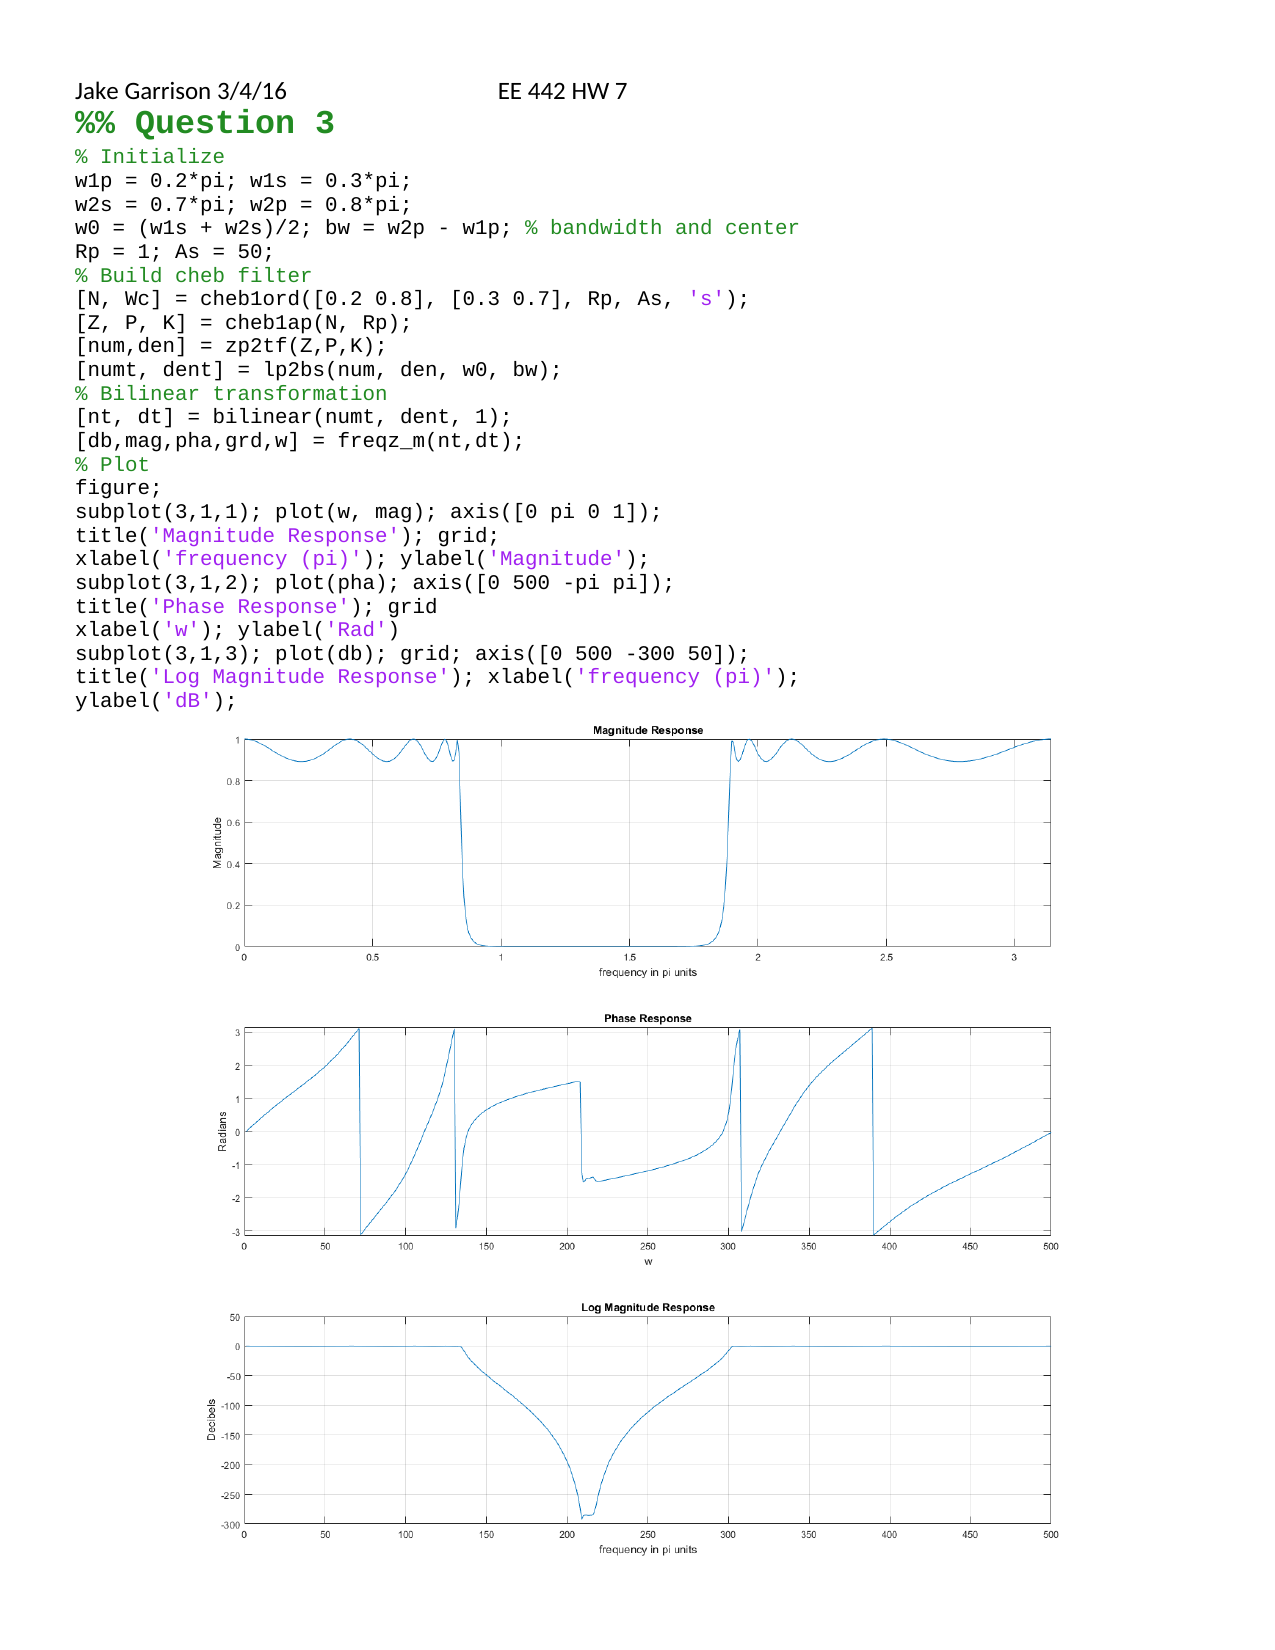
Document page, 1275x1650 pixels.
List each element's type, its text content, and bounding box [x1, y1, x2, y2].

text w0 = (w1s + w2s)/2; bw = w2p - w1p; % bandwidth and center [75, 217, 1200, 241]
text title('Phase Response'); grid [75, 596, 1200, 619]
text subplot(3,1,2); plot(pha); axis([0 500 -pi pi]); [75, 572, 1200, 596]
text % Plot [75, 454, 1200, 477]
text xlabel('w'); ylabel('Rad') [75, 619, 1200, 643]
text [num,den] = zp2tf(Z,P,K); [75, 336, 1200, 359]
text xlabel('frequency (pi)'); ylabel('Magnitude'); [75, 548, 1200, 572]
text ylabel('dB'); [75, 690, 1200, 714]
picture [190, 713, 1085, 1563]
text % Build cheb filter [75, 264, 1200, 288]
text [numt, dent] = lp2bs(num, den, w0, bw); [75, 359, 1200, 383]
text [N, Wc] = cheb1ord([0.2 0.8], [0.3 0.7], Rp, As, 's'); [75, 288, 1200, 312]
text subplot(3,1,1); plot(w, mag); axis([0 pi 0 1]); [75, 501, 1200, 525]
text [nt, dt] = bilinear(numt, dent, 1); [75, 406, 1200, 430]
text title('Log Magnitude Response'); xlabel('frequency (pi)'); [75, 667, 1200, 690]
text w2s = 0.7*pi; w2p = 0.8*pi; [75, 194, 1200, 217]
text %% Question 3 [75, 106, 1200, 143]
text Rp = 1; As = 50; [75, 241, 1200, 264]
text % Bilinear transformation [75, 383, 1200, 406]
text subplot(3,1,3); plot(db); grid; axis([0 500 -300 50]); [75, 643, 1200, 667]
text title('Magnitude Response'); grid; [75, 525, 1200, 548]
text % Initialize [75, 146, 1200, 170]
text [db,mag,pha,grd,w] = freqz_m(nt,dt); [75, 430, 1200, 454]
text [Z, P, K] = cheb1ap(N, Rp); [75, 312, 1200, 336]
text figure; [75, 477, 1200, 501]
text w1p = 0.2*pi; w1s = 0.3*pi; [75, 170, 1200, 194]
